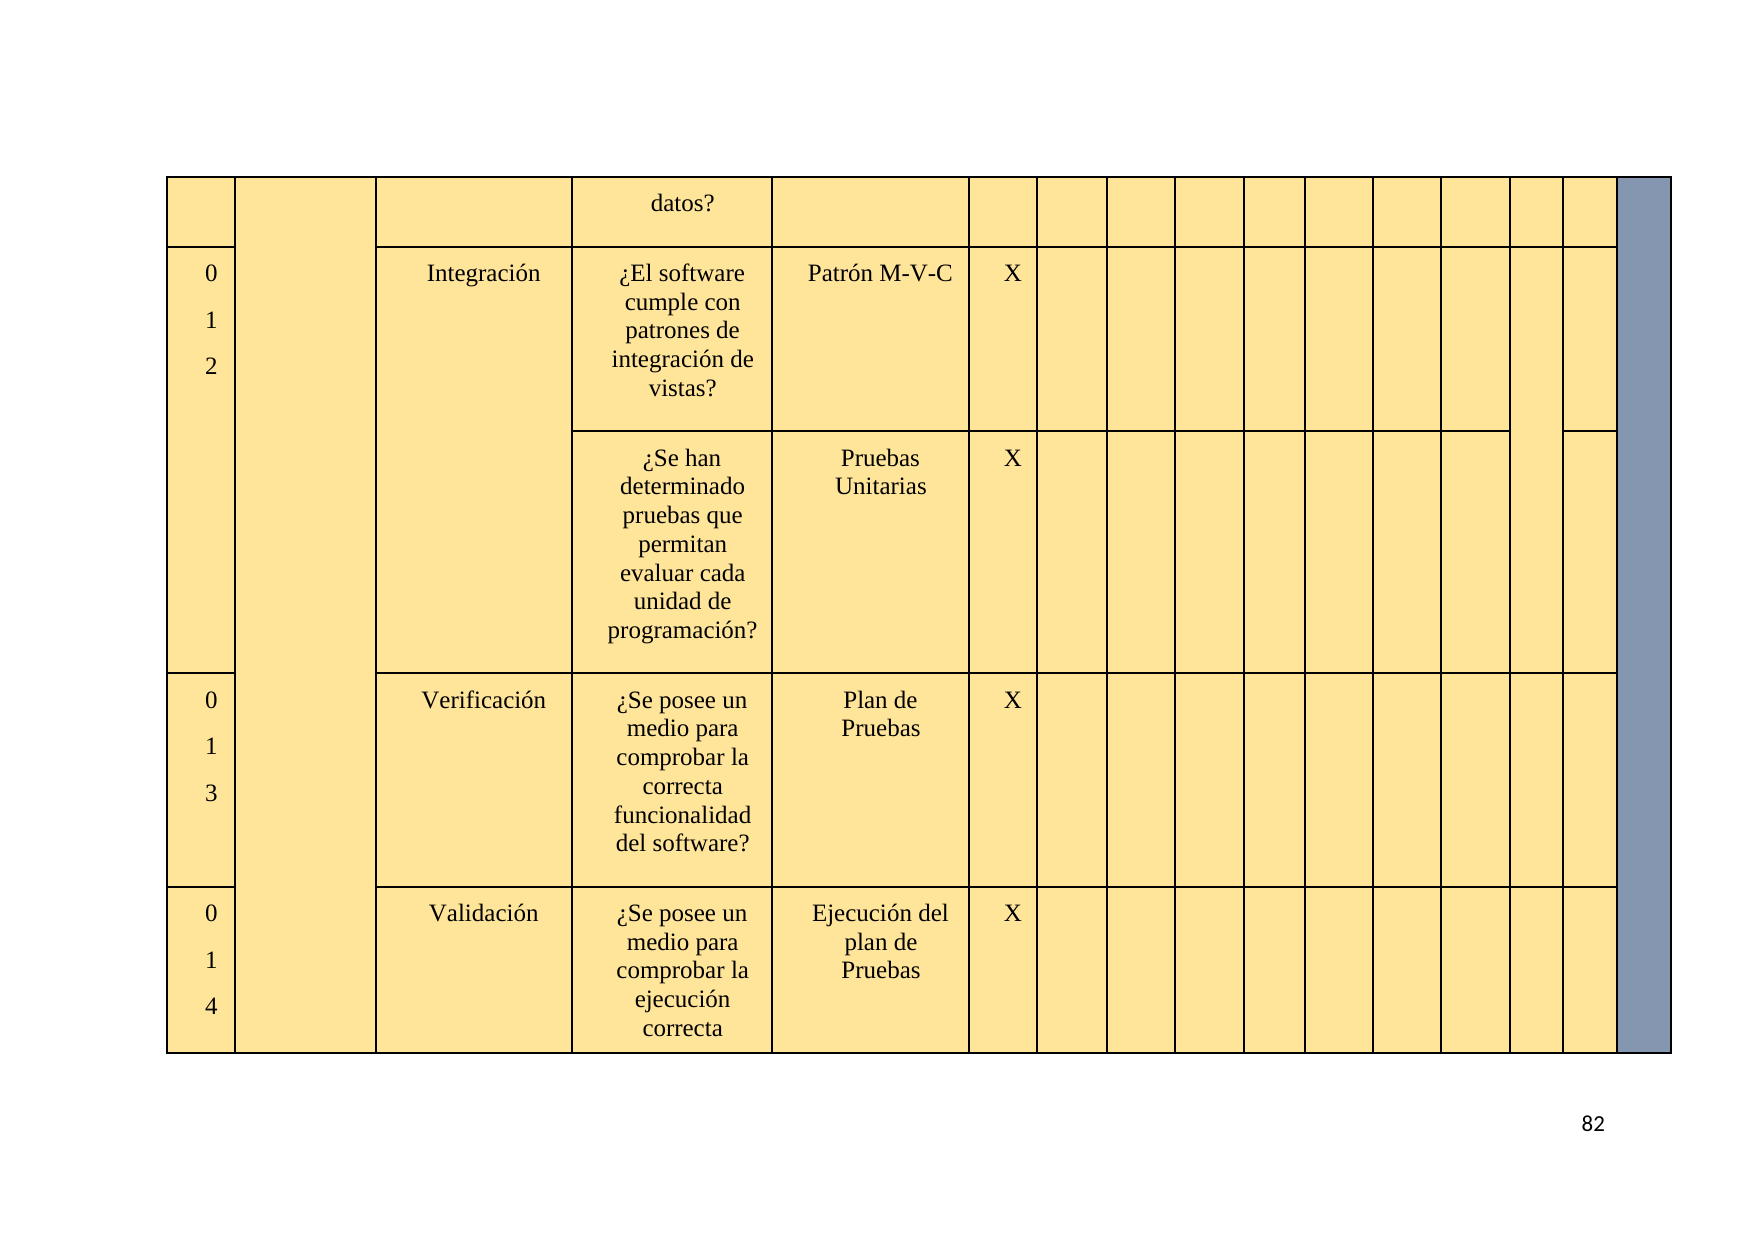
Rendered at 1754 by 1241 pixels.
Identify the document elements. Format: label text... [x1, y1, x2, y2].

table_cell Patrón M-V-C [773, 248, 968, 430]
table_cell X [970, 888, 1036, 1052]
table_cell [1038, 432, 1106, 672]
table_cell [1245, 178, 1304, 246]
table_cell X [970, 178, 1036, 246]
table_cell [1038, 248, 1106, 430]
table_cell [1564, 432, 1616, 672]
table_cell ¿El software cumple con patrones de integración de vistas? [573, 248, 771, 430]
table_cell [1374, 674, 1440, 886]
table_cell [1176, 248, 1243, 430]
table_cell [1176, 178, 1243, 246]
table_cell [773, 178, 968, 246]
table_cell Integración [377, 248, 571, 672]
table_cell [1564, 674, 1616, 886]
table_cell [1306, 888, 1372, 1052]
table_cell Pruebas Unitarias [773, 432, 968, 672]
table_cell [573, 178, 771, 246]
table_cell [1245, 888, 1304, 1052]
table_cell [1306, 432, 1372, 672]
table_cell [1374, 178, 1440, 246]
table_cell 0 1 3 [168, 674, 234, 886]
table_cell [1564, 888, 1616, 1052]
table_cell [1306, 248, 1372, 430]
table_cell 0 1 4 [168, 888, 234, 1052]
table_cell [1038, 674, 1106, 886]
table_cell [1108, 248, 1174, 430]
table_cell ¿Se posee un medio para comprobar la correcta funcionalidad del software? [573, 674, 771, 886]
table_cell [1442, 248, 1509, 430]
table_cell [1108, 432, 1174, 672]
table_cell [1442, 888, 1509, 1052]
table_cell [1374, 248, 1440, 430]
table_cell Plan de Pruebas [773, 674, 968, 886]
table_cell [1564, 178, 1616, 246]
table_cell [1108, 178, 1174, 246]
table_cell [1442, 432, 1509, 672]
table_cell [1442, 674, 1509, 886]
table_cell [1374, 888, 1440, 1052]
table_cell [1245, 674, 1304, 886]
table_cell [1108, 888, 1174, 1052]
table_cell Verificación [377, 674, 571, 886]
table_cell [1564, 248, 1616, 430]
table_cell X [970, 248, 1036, 430]
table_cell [773, 888, 968, 1052]
table_cell [1176, 674, 1243, 886]
table_cell [1176, 888, 1243, 1052]
table_cell [1306, 674, 1372, 886]
table_cell 0 1 2 [168, 248, 234, 672]
table_cell [1511, 248, 1562, 672]
table_cell ¿Se han determinado pruebas que permitan evaluar cada unidad de programación? [573, 432, 771, 672]
table_cell X [970, 674, 1036, 886]
table_cell [1374, 432, 1440, 672]
table_cell [1245, 248, 1304, 430]
table_cell [1511, 674, 1562, 886]
table_cell [1176, 432, 1243, 672]
table_cell [1038, 178, 1106, 246]
table_cell [1108, 674, 1174, 886]
table_cell [1306, 178, 1372, 246]
table_cell Validación [377, 888, 571, 1052]
table_cell [1038, 888, 1106, 1052]
table_cell [1511, 888, 1562, 1052]
table_cell X [970, 432, 1036, 672]
table_cell [1245, 432, 1304, 672]
table_cell [1442, 178, 1509, 246]
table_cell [573, 888, 771, 1052]
